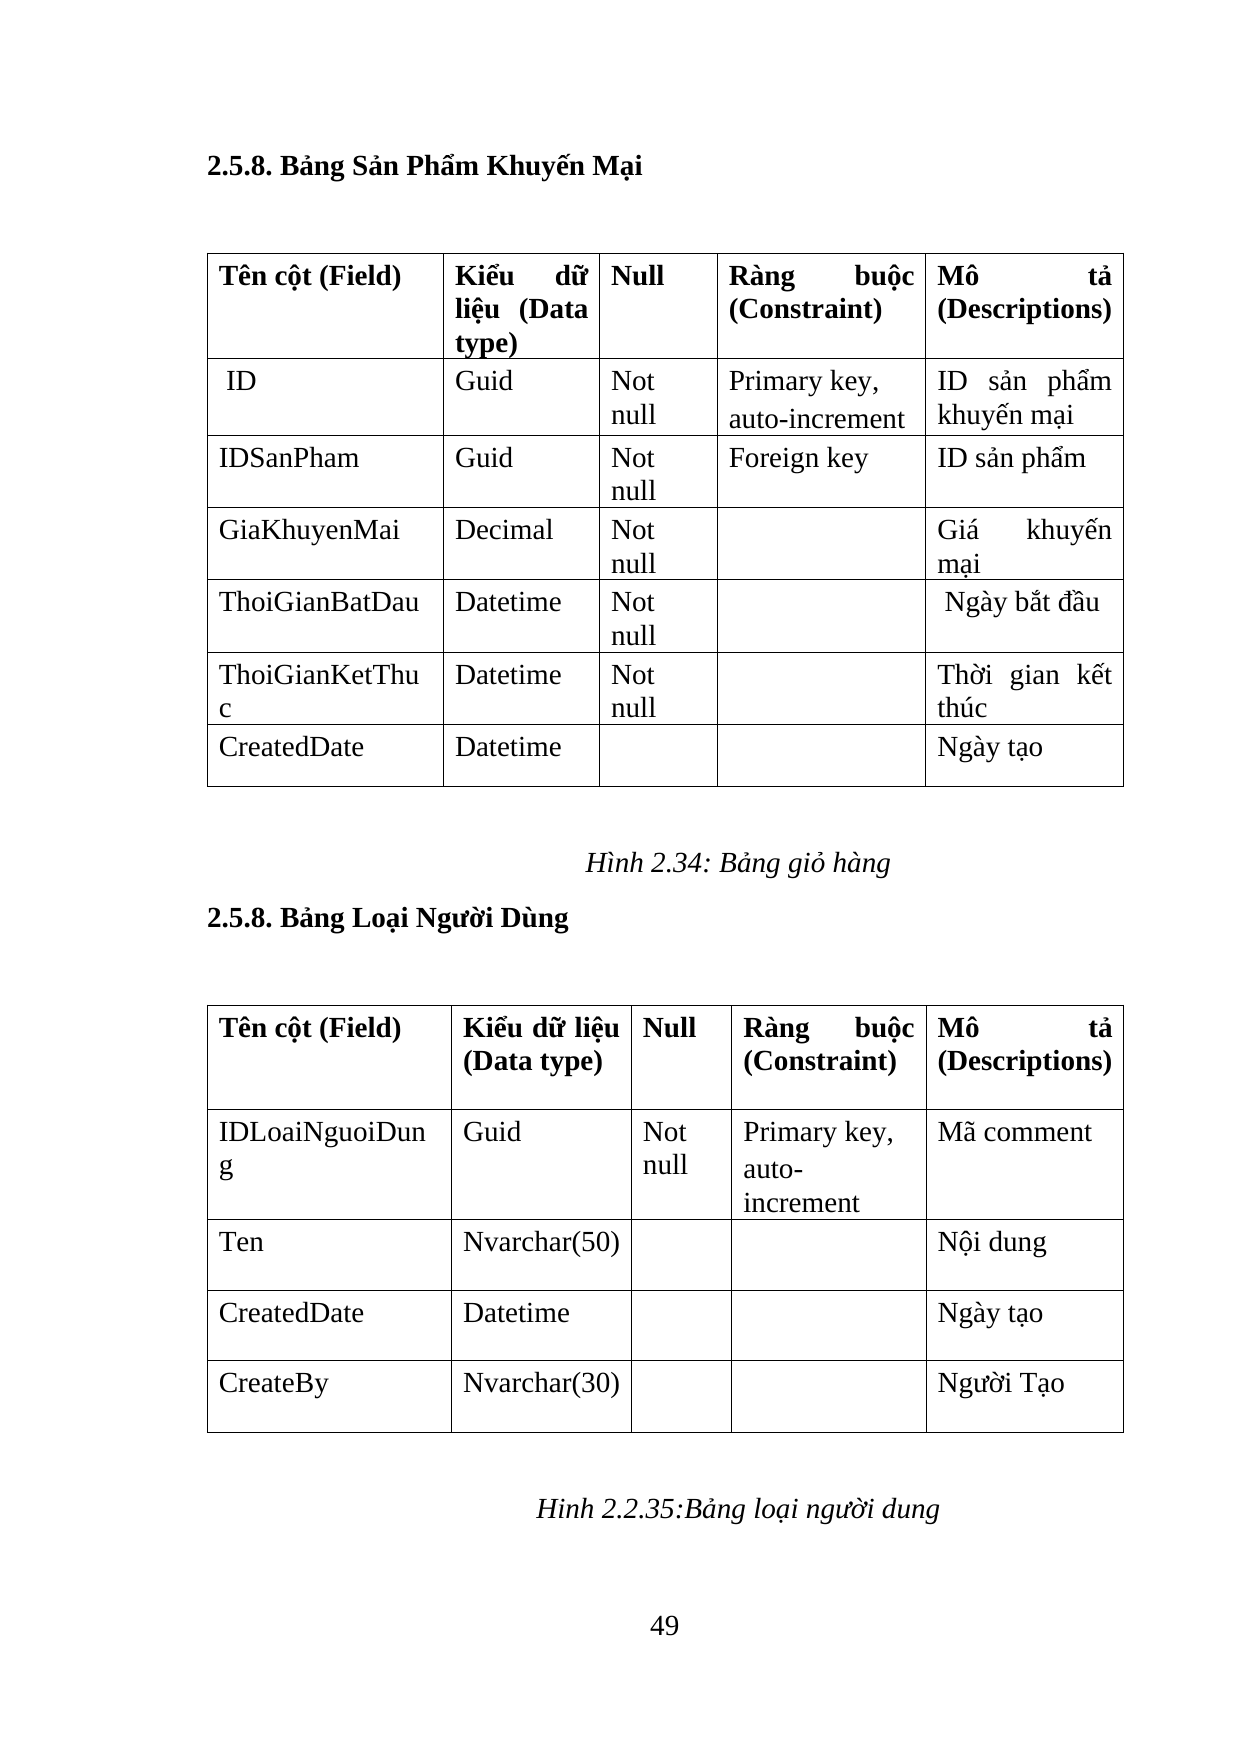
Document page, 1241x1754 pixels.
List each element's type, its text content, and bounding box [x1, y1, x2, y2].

table_header Mô tả (Descriptions) [927, 1006, 1123, 1109]
table_cell CreateBy [208, 1361, 451, 1432]
table_cell Not null [600, 653, 717, 724]
table_cell Datetime [444, 653, 599, 724]
table_header Kiểu dữ liệu (Data type) [444, 254, 599, 358]
table_cell [718, 508, 925, 579]
table_cell Not null [632, 1110, 731, 1219]
table_cell Mã comment [927, 1110, 1123, 1219]
table_cell ID [208, 359, 443, 435]
table_cell [632, 1220, 731, 1290]
table_cell Giá khuyến mại [926, 508, 1123, 579]
table_cell Ngày tạo [927, 1291, 1123, 1360]
table_cell [718, 580, 925, 652]
table_header Kiểu dữ liệu (Data type) [452, 1006, 631, 1109]
table_cell Foreign key [718, 436, 925, 507]
table_cell Nvarchar(50) [452, 1220, 631, 1290]
table_cell Not null [600, 580, 717, 652]
table_cell [632, 1361, 731, 1432]
text Hinh 2.2.35:Bảng loại người dung [282, 1491, 1122, 1525]
table_cell [718, 653, 925, 724]
table_cell Primary key, auto-increment [732, 1110, 926, 1219]
table_cell Not null [600, 436, 717, 507]
table_cell ThoiGianKetThuc [208, 653, 443, 724]
table_cell IDLoaiNguoiDung [208, 1110, 451, 1219]
table_cell [600, 725, 717, 786]
table_cell Decimal [444, 508, 599, 579]
table_cell ThoiGianBatDau [208, 580, 443, 652]
table_cell Ten [208, 1220, 451, 1290]
table_cell Nội dung [927, 1220, 1123, 1290]
table_cell Datetime [452, 1291, 631, 1360]
table_cell ID sản phẩm khuyến mại [926, 359, 1123, 435]
table_header Tên cột (Field) [208, 1006, 451, 1109]
table_cell Ngày tạo [926, 725, 1123, 786]
table_cell Người Tạo [927, 1361, 1123, 1432]
table_cell [732, 1220, 926, 1290]
table_cell Guid [444, 436, 599, 507]
table_cell Guid [444, 359, 599, 435]
table_cell Not null [600, 508, 717, 579]
table_cell Datetime [444, 580, 599, 652]
table_cell IDSanPham [208, 436, 443, 507]
table_cell Primary key, auto-increment [718, 359, 925, 435]
text Hình 2.34: Bảng giỏ hàng [282, 845, 1122, 879]
table_header Ràng buộc (Constraint) [732, 1006, 926, 1109]
table_cell Ngày bắt đầu [926, 580, 1123, 652]
subtitle 2.5.8. Bảng Loại Người Dùng [207, 900, 1122, 933]
table_header Mô tả (Descriptions) [926, 254, 1123, 358]
table_cell CreatedDate [208, 1291, 451, 1360]
table_cell [718, 725, 925, 786]
table_header Ràng buộc (Constraint) [718, 254, 925, 358]
table_cell CreatedDate [208, 725, 443, 786]
table_header Null [632, 1006, 731, 1109]
table_cell [732, 1291, 926, 1360]
table_cell Nvarchar(30) [452, 1361, 631, 1432]
table_cell [632, 1291, 731, 1360]
table_cell GiaKhuyenMai [208, 508, 443, 579]
subtitle 2.5.8. Bảng Sản Phẩm Khuyến Mại [207, 148, 1122, 181]
table_cell Not null [600, 359, 717, 435]
table_header Null [600, 254, 717, 358]
table_cell Datetime [444, 725, 599, 786]
table_cell ID sản phẩm [926, 436, 1123, 507]
table_header Tên cột (Field) [208, 254, 443, 358]
table_cell Guid [452, 1110, 631, 1219]
table_cell [732, 1361, 926, 1432]
table_cell Thời gian kết thúc [926, 653, 1123, 724]
